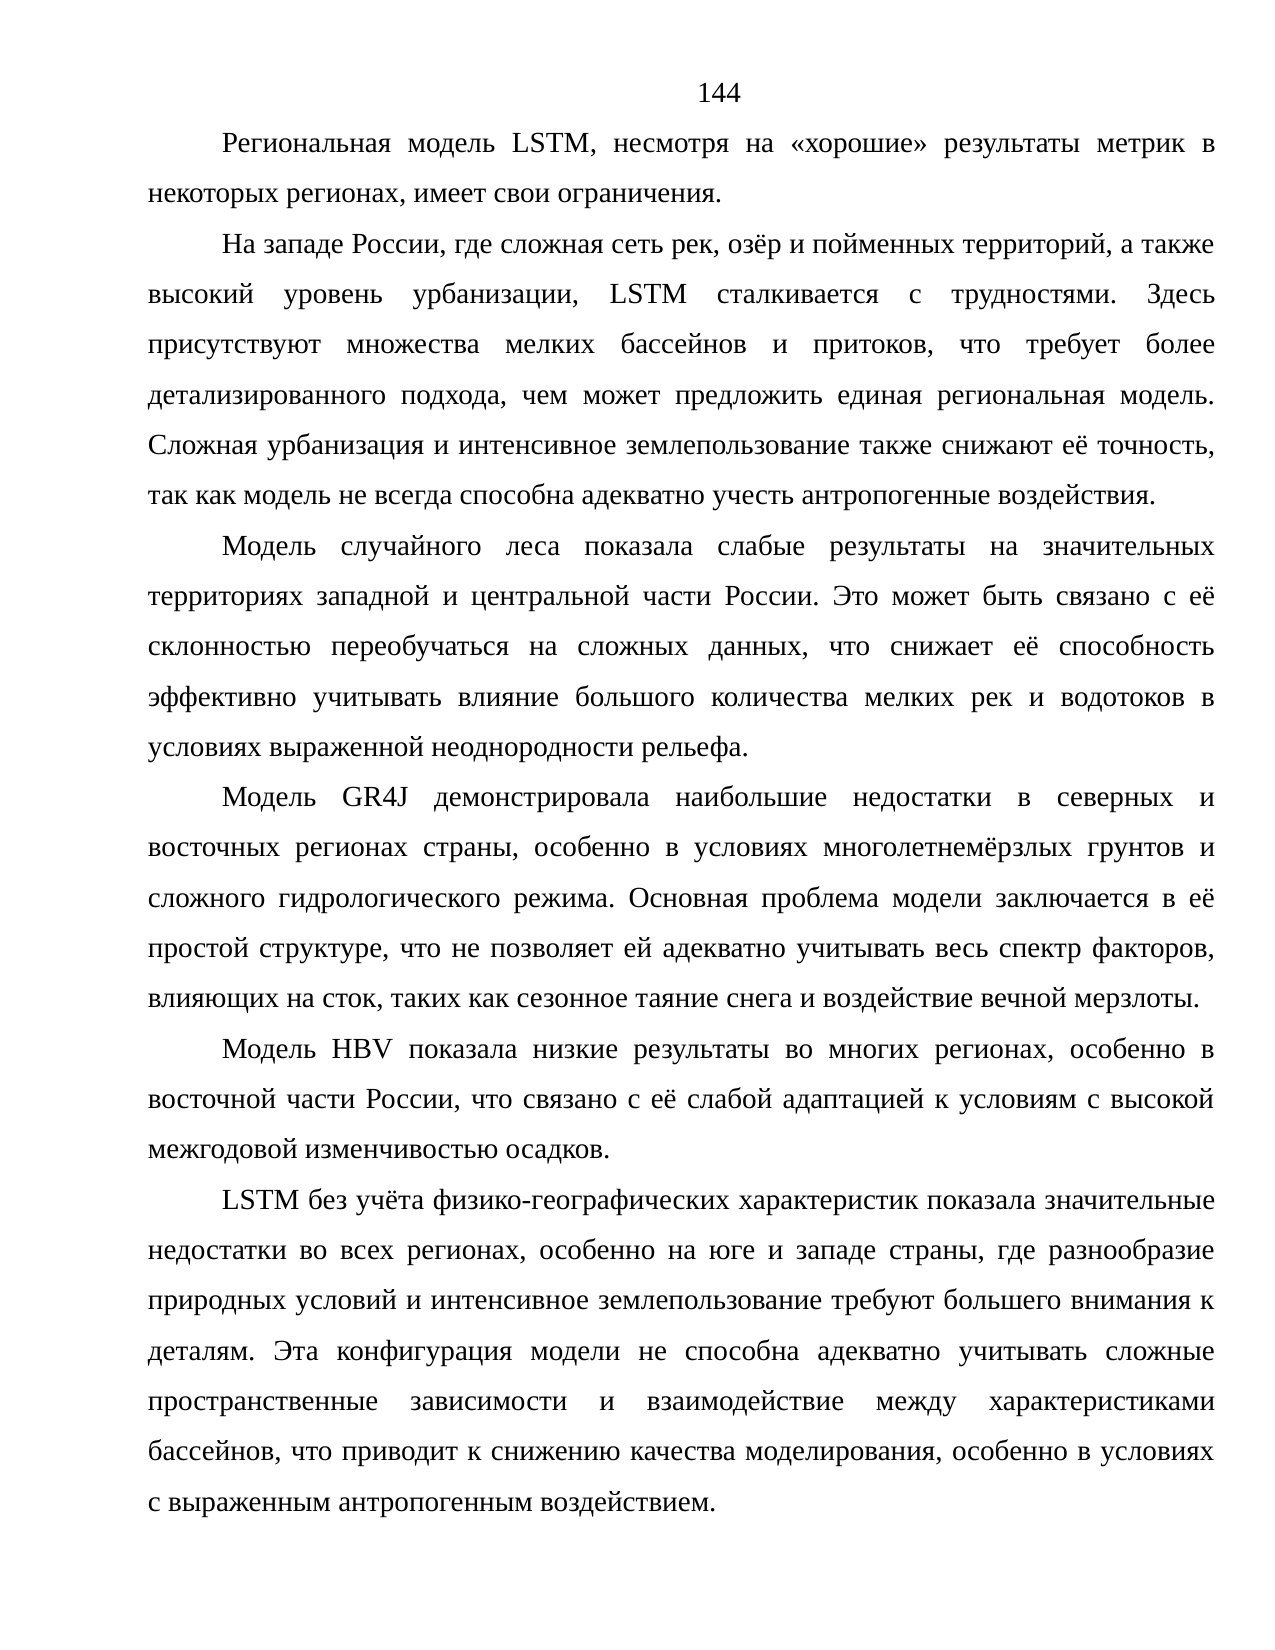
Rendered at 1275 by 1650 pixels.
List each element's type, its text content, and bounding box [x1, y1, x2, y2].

text На западе России, где сложная сеть рек, озёр и пойменных территорий, а также высокий уровень урбанизации, LSTM сталкивается с трудностями. Здесь присутствуют множества мелких бассейнов и притоков, что требует более детализированного подхода, чем может предложить единая региональная модель. Сложная урбанизация и интенсивное землепользование также снижают её точность, так как модель не всегда способна адекватно учесть антропогенные воздействия. [148, 226, 1216, 511]
text Модель HBV показала низкие результаты во многих регионах, особенно в восточной части России, что связано с её слабой адаптацией к условиям с высокой межгодовой изменчивостью осадков. [148, 1031, 1216, 1165]
text Региональная модель LSTM, несмотря на «хорошие» результаты метрик в некоторых регионах, имеет свои ограничения. [148, 125, 1216, 209]
text LSTM без учёта физико-географических характеристик показала значительные недостатки во всех регионах, особенно на юге и западе страны, где разнообразие природных условий и интенсивное землепользование требуют большего внимания к деталям. Эта конфигурация модели не способна адекватно учитывать сложные пространственные зависимости и взаимодействие между характеристиками бассейнов, что приводит к снижению качества моделирования, особенно в условиях с выраженным антропогенным воздействием. [148, 1182, 1216, 1517]
text Модель случайного леса показала слабые результаты на значительных территориях западной и центральной части России. Это может быть связано с её склонностью переобучаться на сложных данных, что снижает её способность эффективно учитывать влияние большого количества мелких рек и водотоков в условиях выраженной неоднородности рельефа. [148, 528, 1216, 762]
text Модель GR4J демонстрировала наибольшие недостатки в северных и восточных регионах страны, особенно в условиях многолетнемёрзлых грунтов и сложного гидрологического режима. Основная проблема модели заключается в её простой структуре, что не позволяет ей адекватно учитывать весь спектр факторов, влияющих на сток, таких как сезонное таяние снега и воздействие вечной мерзлоты. [148, 779, 1216, 1014]
